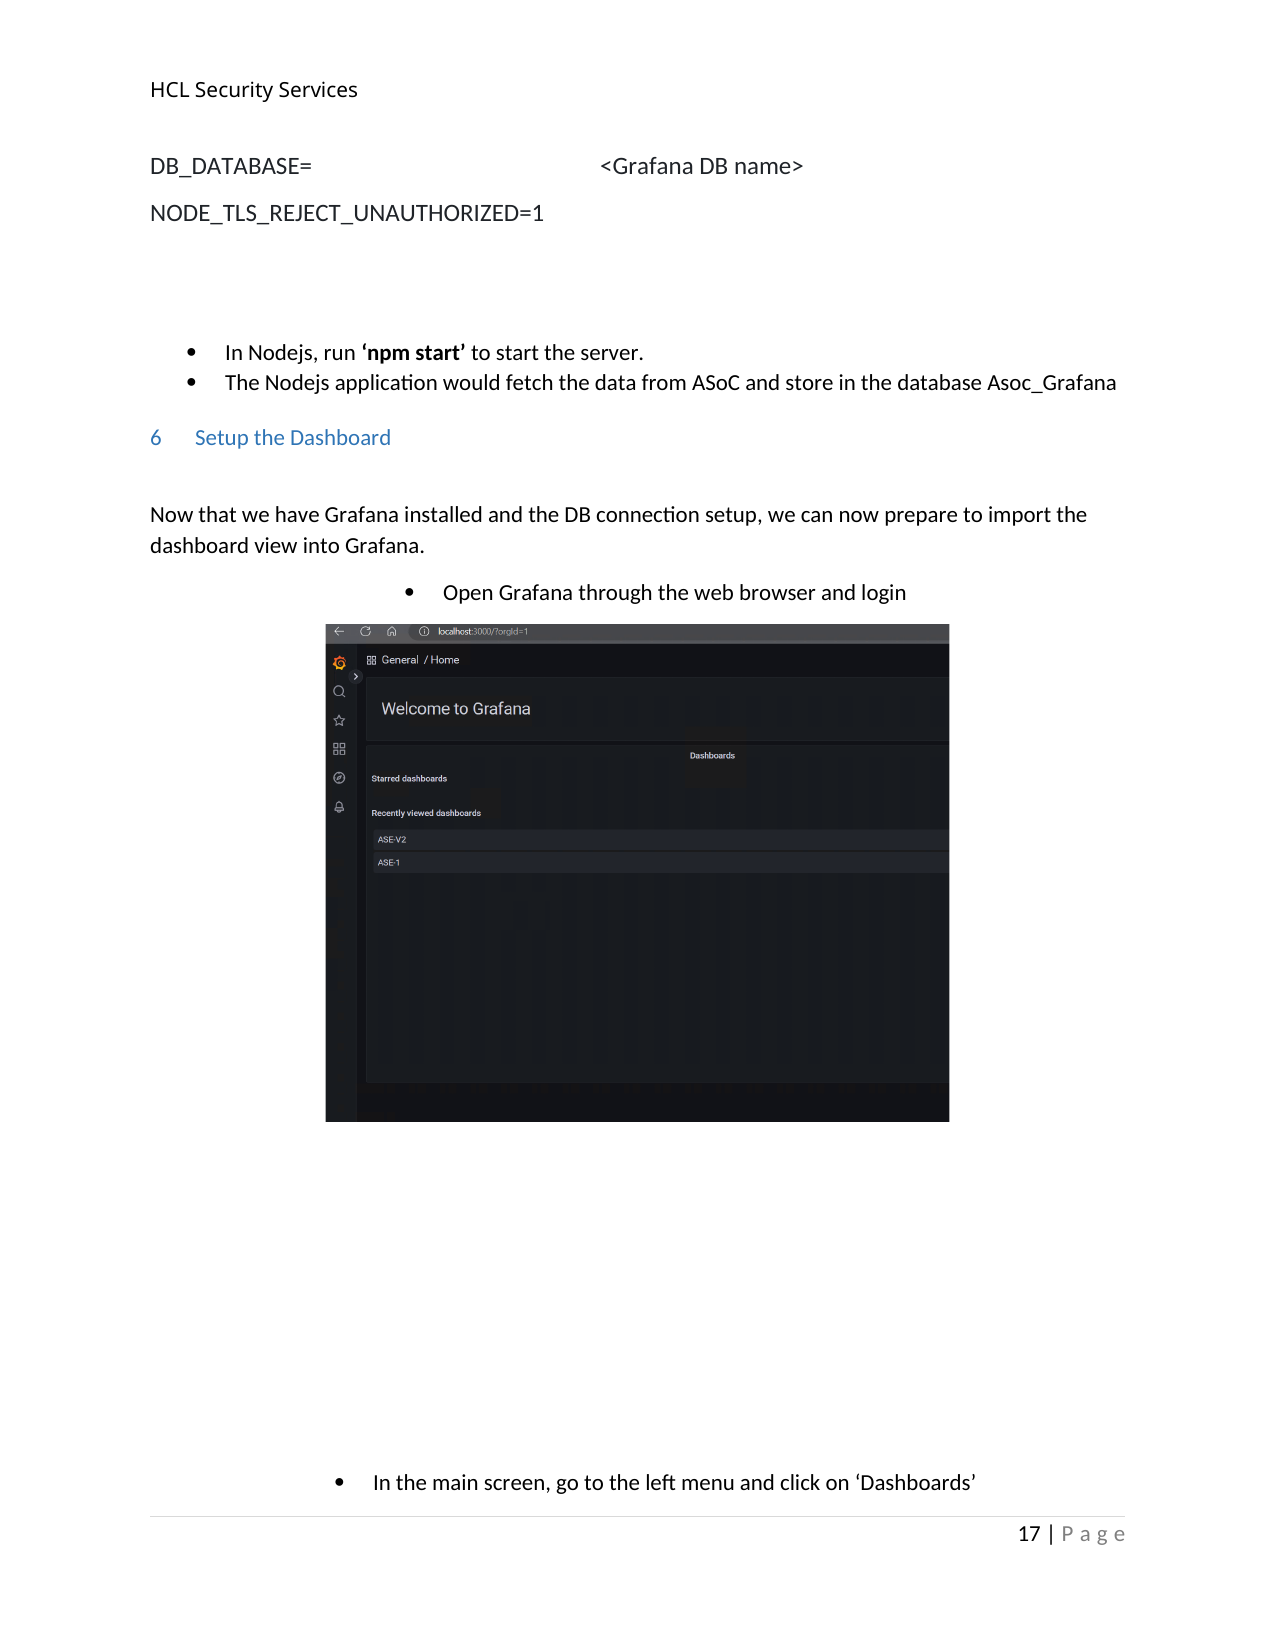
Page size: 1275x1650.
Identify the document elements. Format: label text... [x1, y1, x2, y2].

list In Nodejs, run ‘npm start’ to start the server. [187, 338, 1125, 366]
picture [325, 624, 950, 1122]
list Open Grafana through the web browser and login [187, 578, 1125, 606]
list The Nodejs application would fetch the data from ASoC and store in the database Asoc_Grafana [187, 368, 1125, 396]
text DB_DATABASE= <Grafana DB name> [150, 150, 1125, 181]
subtitle Setup the Dashboard [150, 423, 1125, 452]
text NODE_TLS_REJECT_UNAUTHORIZED=1 [150, 197, 1125, 228]
list In the main screen, go to the left menu and click on ‘Dashboards’ [187, 1468, 1125, 1496]
text Now that we have Grafana installed and the DB connection setup, we can now prepare to import the dashboard view into Grafana. [150, 501, 1125, 559]
